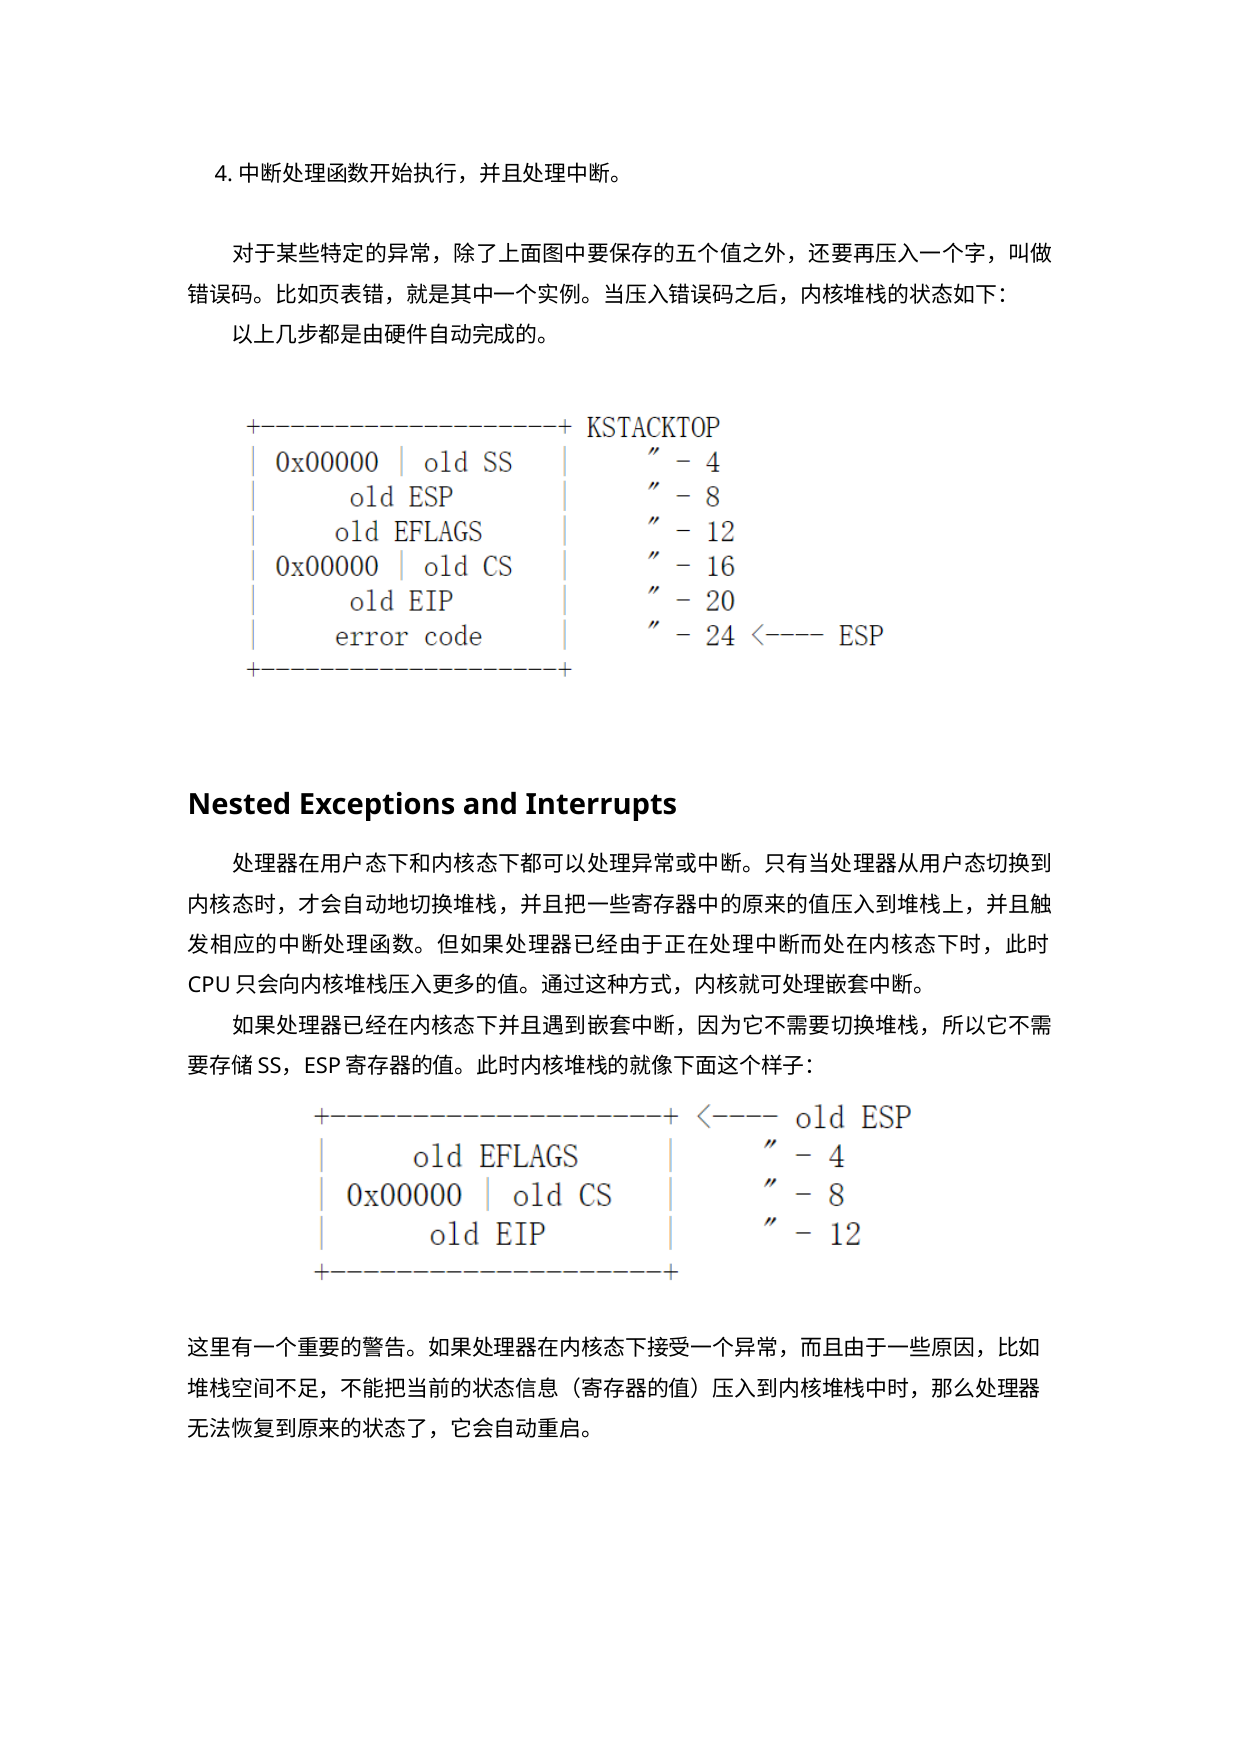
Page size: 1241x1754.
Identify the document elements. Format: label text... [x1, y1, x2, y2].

picture [290, 1084, 951, 1304]
text 4. 中断处理函数开始执行，并且处理中断。 [187, 151, 1053, 192]
subtitle Nested Exceptions and Interrupts [187, 783, 1053, 823]
picture [187, 352, 1053, 745]
text 如果处理器已经在内核态下并且遇到嵌套中断，因为它不需要切换堆栈，所以它不需要存储SS，ESP寄存器的值。此时内核堆栈的就像下面这个样子： [187, 1003, 1053, 1084]
text 以上几步都是由硬件自动完成的。 [187, 313, 1053, 352]
text 对于某些特定的异常，除了上面图中要保存的五个值之外，还要再压入一个字，叫做错误码。比如页表错，就是其中一个实例。当压入错误码之后，内核堆栈的状态如下： [187, 232, 1053, 313]
text 这里有一个重要的警告。如果处理器在内核态下接受一个异常，而且由于一些原因，比如堆栈空间不足，不能把当前的状态信息（寄存器的值）压入到内核堆栈中时，那么处理器无法恢复到原来的状态了，它会自动重启。 [187, 1326, 1053, 1447]
text 处理器在用户态下和内核态下都可以处理异常或中断。只有当处理器从用户态切换到内核态时，才会自动地切换堆栈，并且把一些寄存器中的原来的值压入到堆栈上，并且触发相应的中断处理函数。但如果处理器已经由于正在处理中断而处在内核态下时，此时CPU只会向内核堆栈压入更多的值。通过这种方式，内核就可处理嵌套中断。 [187, 842, 1053, 1003]
